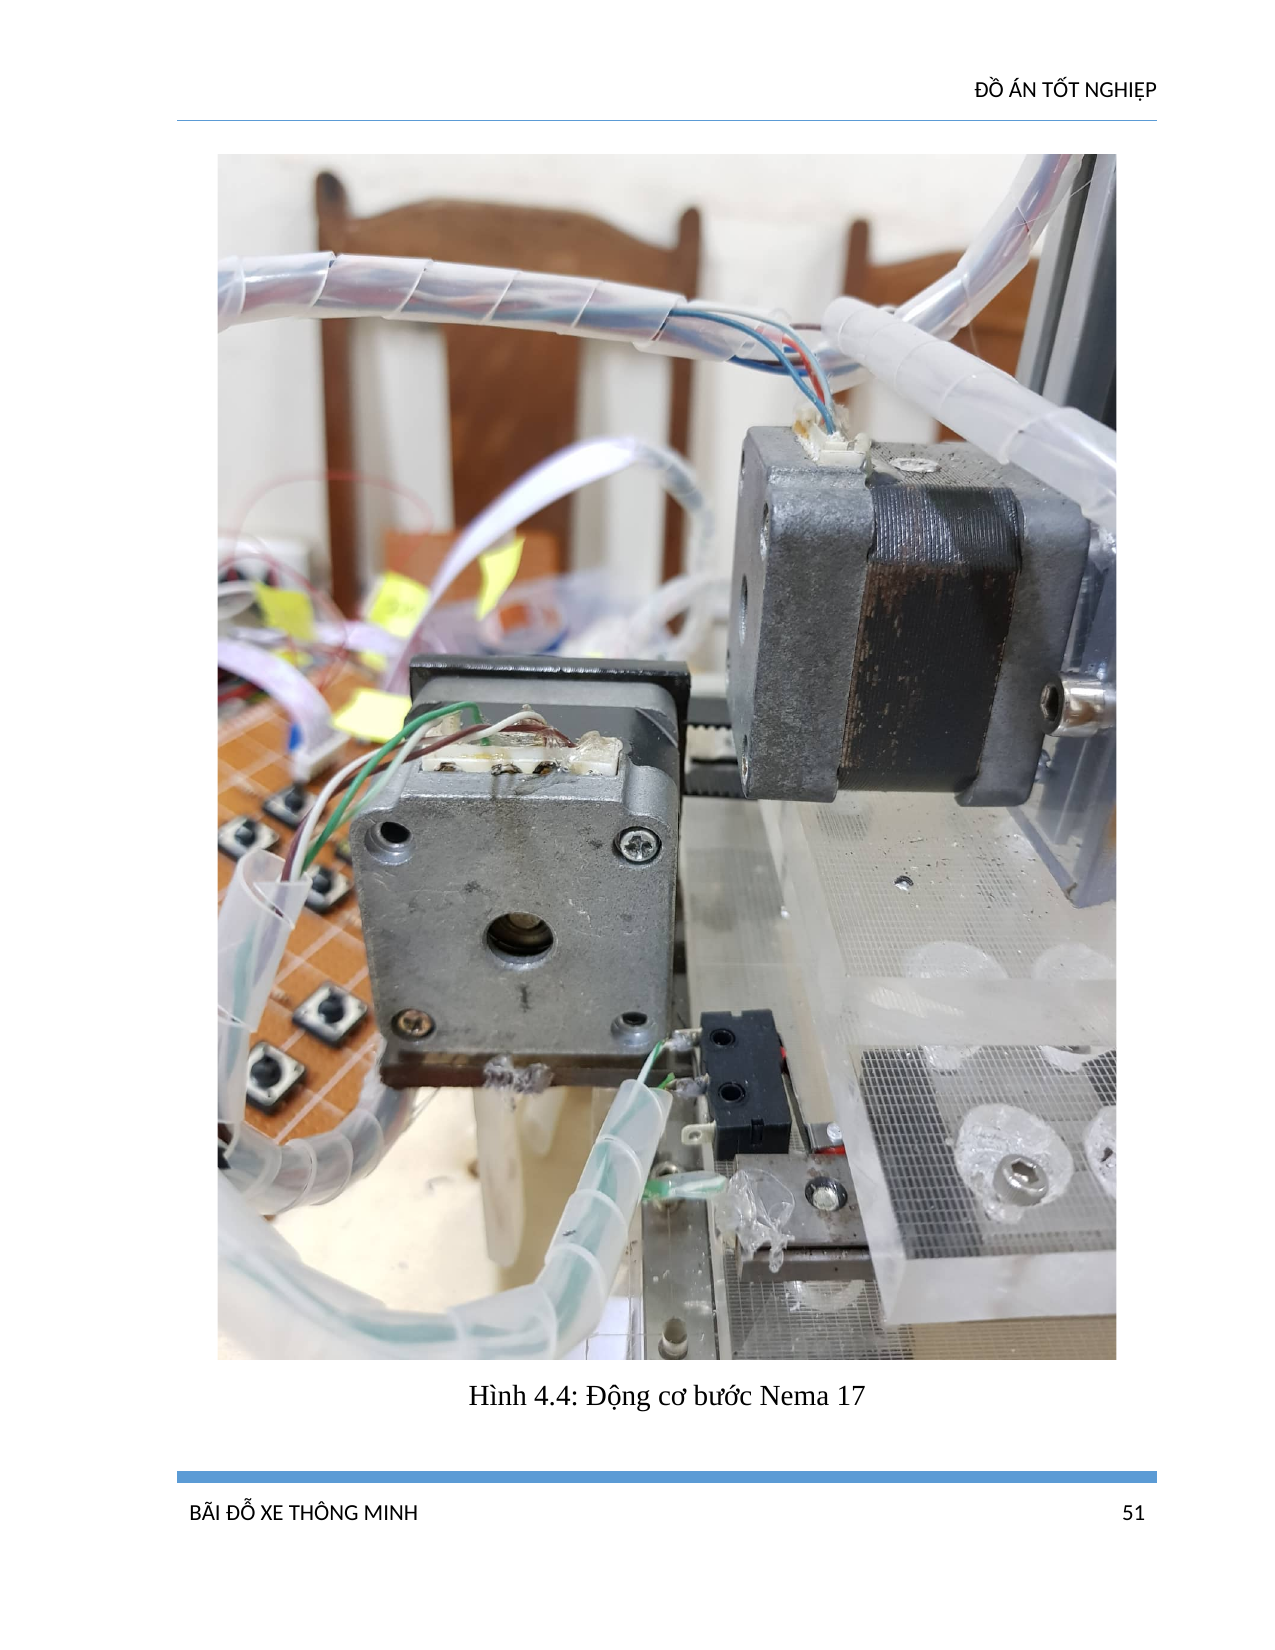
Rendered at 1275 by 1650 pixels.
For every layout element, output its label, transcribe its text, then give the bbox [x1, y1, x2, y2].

text Hình 4.4: Động cơ bước Nema 17 [177, 1378, 1157, 1412]
picture [217, 154, 1117, 1360]
